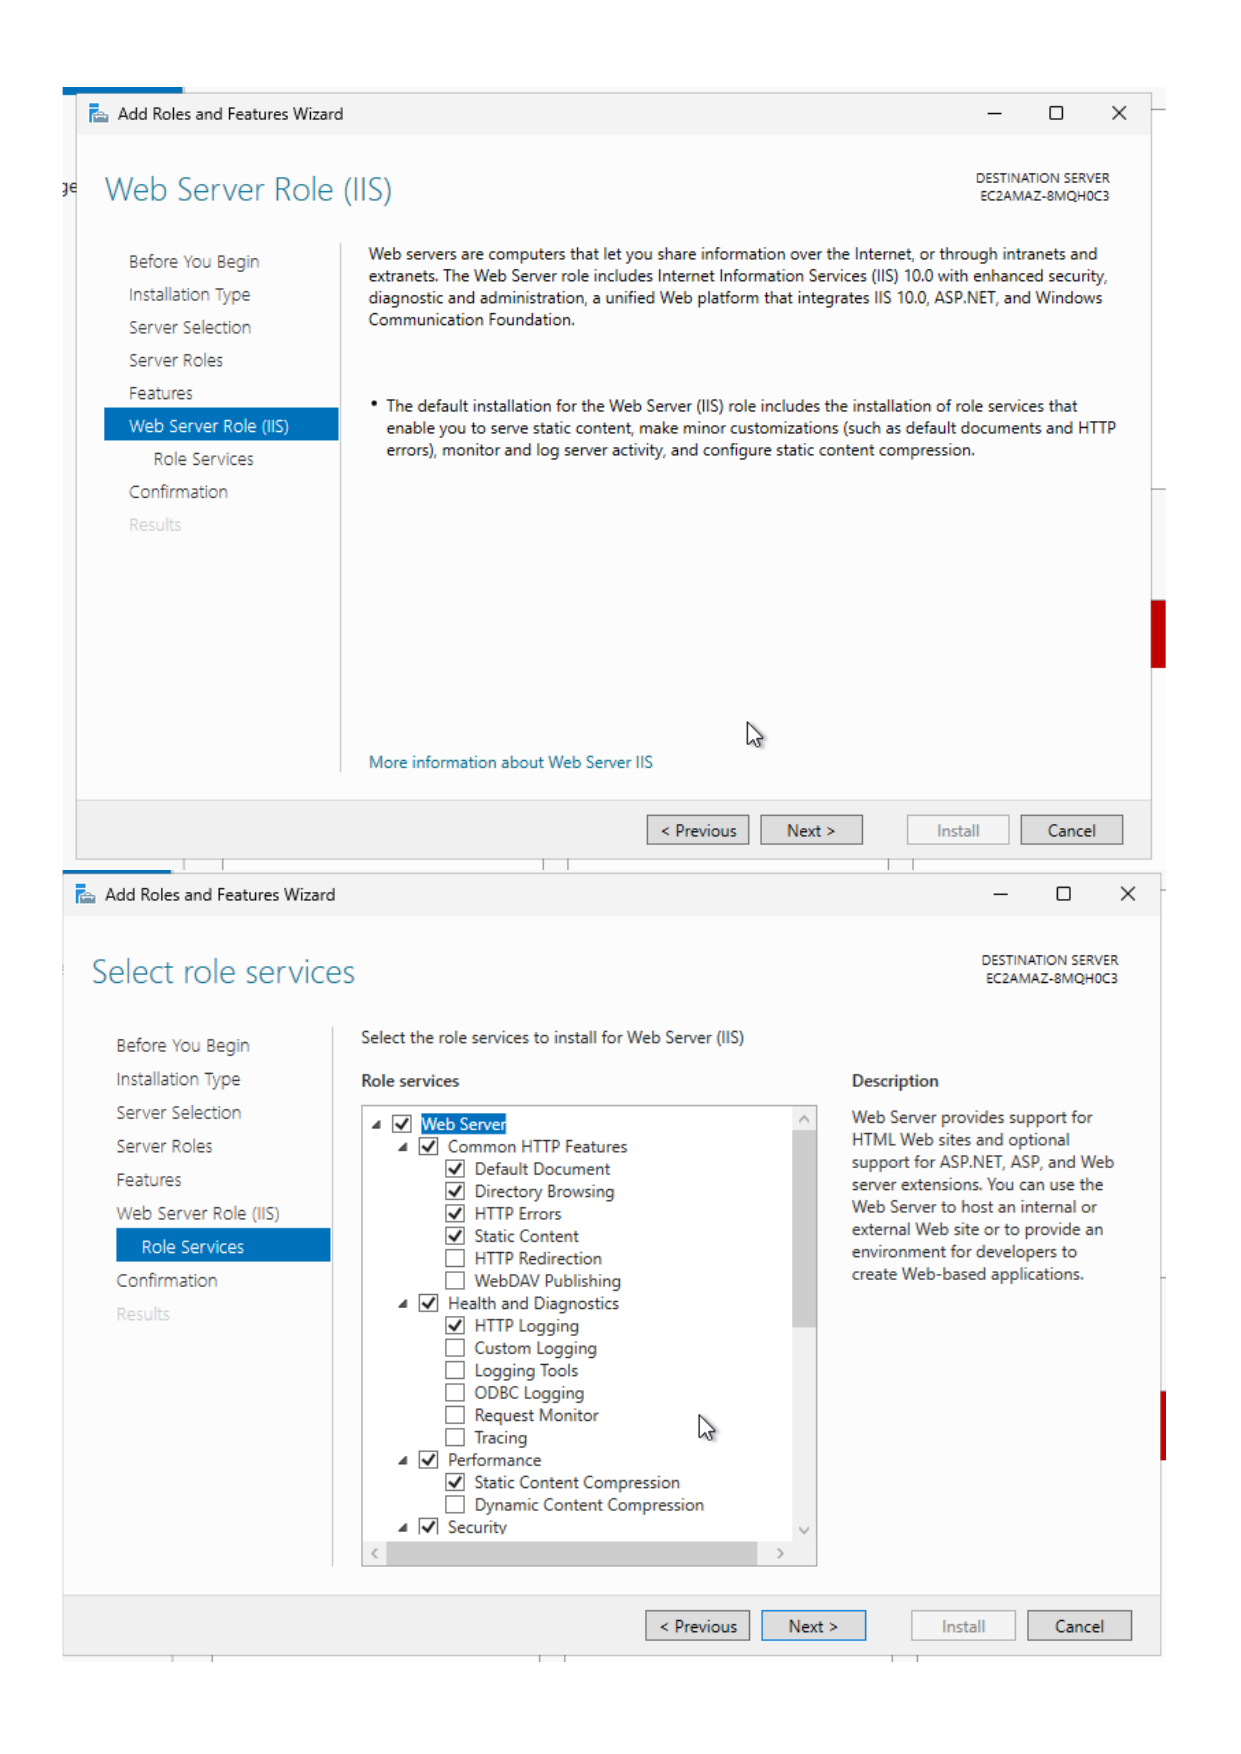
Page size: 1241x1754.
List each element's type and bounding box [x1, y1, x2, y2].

picture [62, 87, 1166, 1662]
